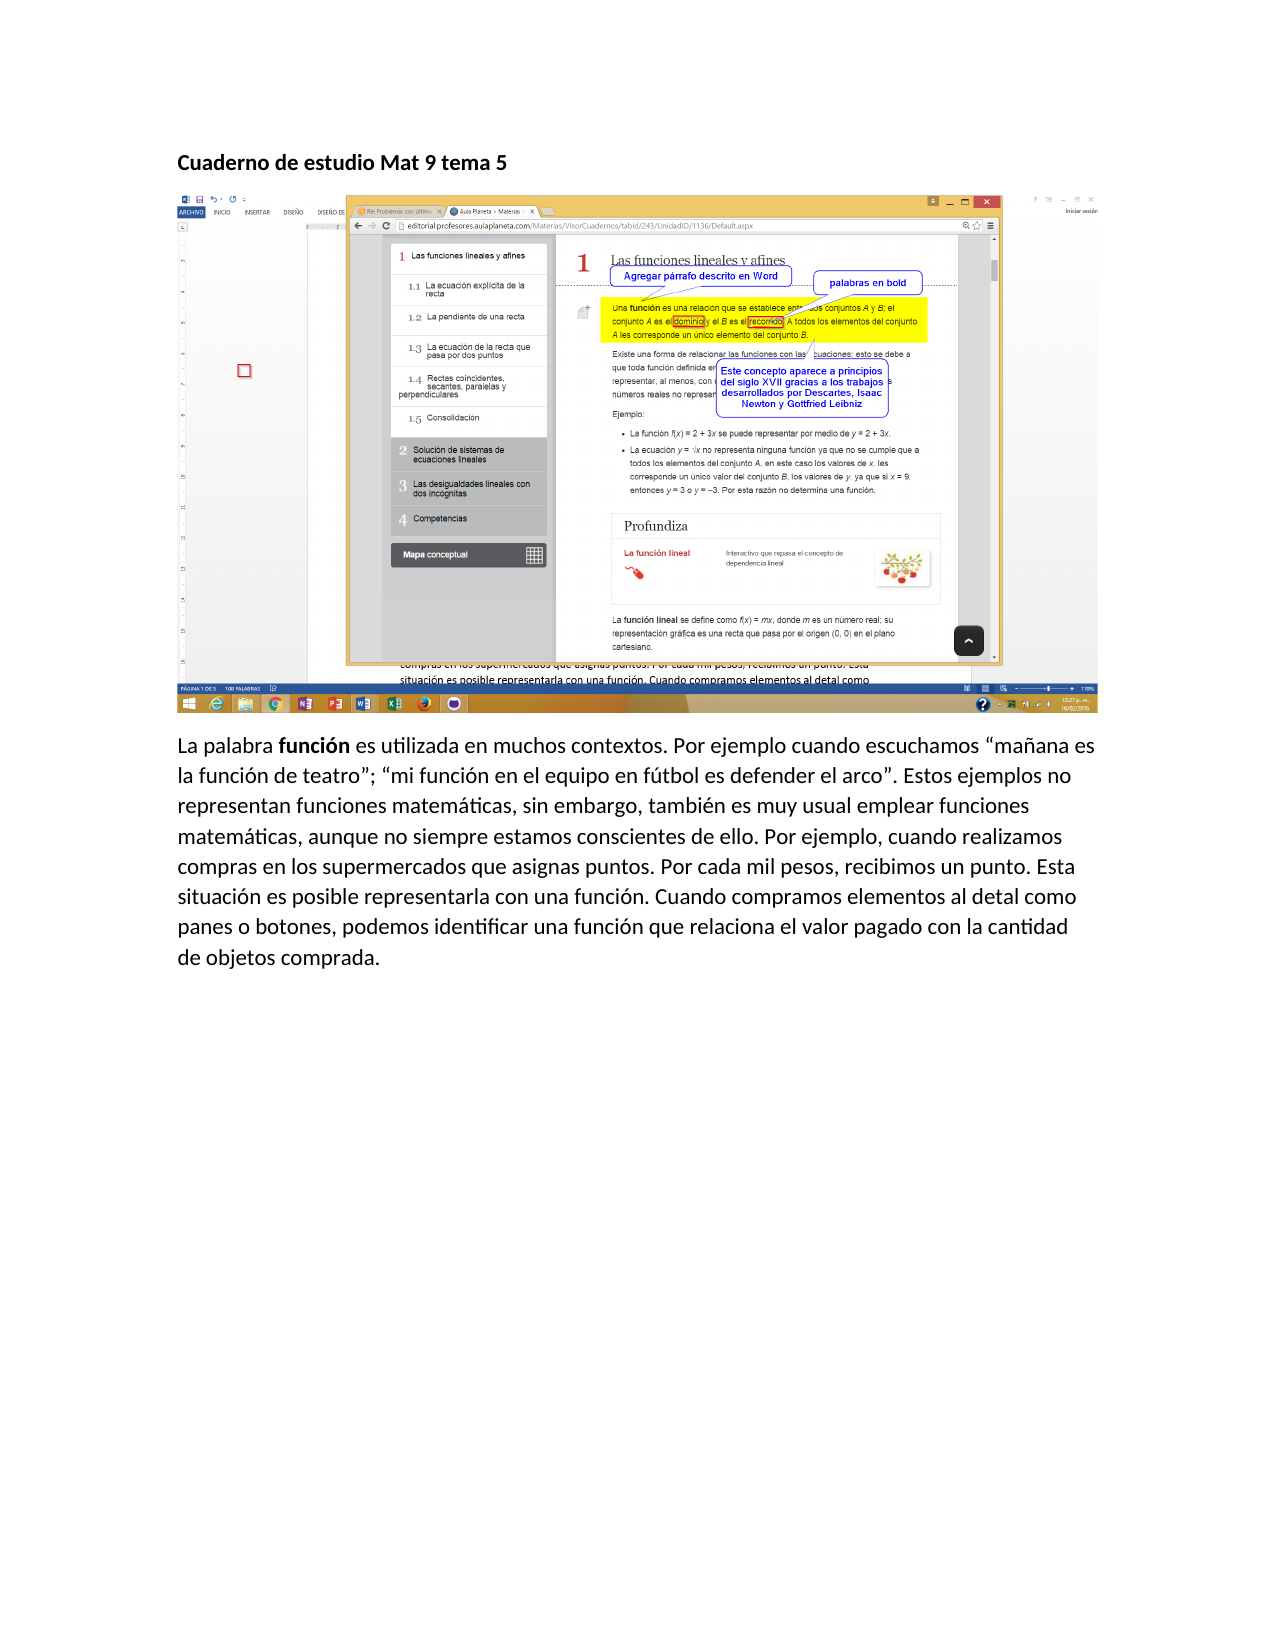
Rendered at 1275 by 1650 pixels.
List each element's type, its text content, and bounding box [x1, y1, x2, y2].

text La palabra función es utilizada en muchos contextos. Por ejemplo cuando escuchamos “mañana es la función de teatro”; “mi función en el equipo en fútbol es defender el arco”. Estos ejemplos no representan funciones matemáticas, sin embargo, también es muy usual emplear funciones matemáticas, aunque no siempre estamos conscientes de ello. Por ejemplo, cuando realizamos compras en los supermercados que asignas puntos. Por cada mil pesos, recibimos un punto. Esta situación es posible representarla con una función. Cuando compramos elementos al detal como panes o botones, podemos identificar una función que relaciona el valor pagado con la cantidad de objetos comprada. [177, 731, 1098, 971]
text Cuaderno de estudio Mat 9 tema 5 [177, 148, 1098, 176]
picture [177, 194, 1098, 713]
